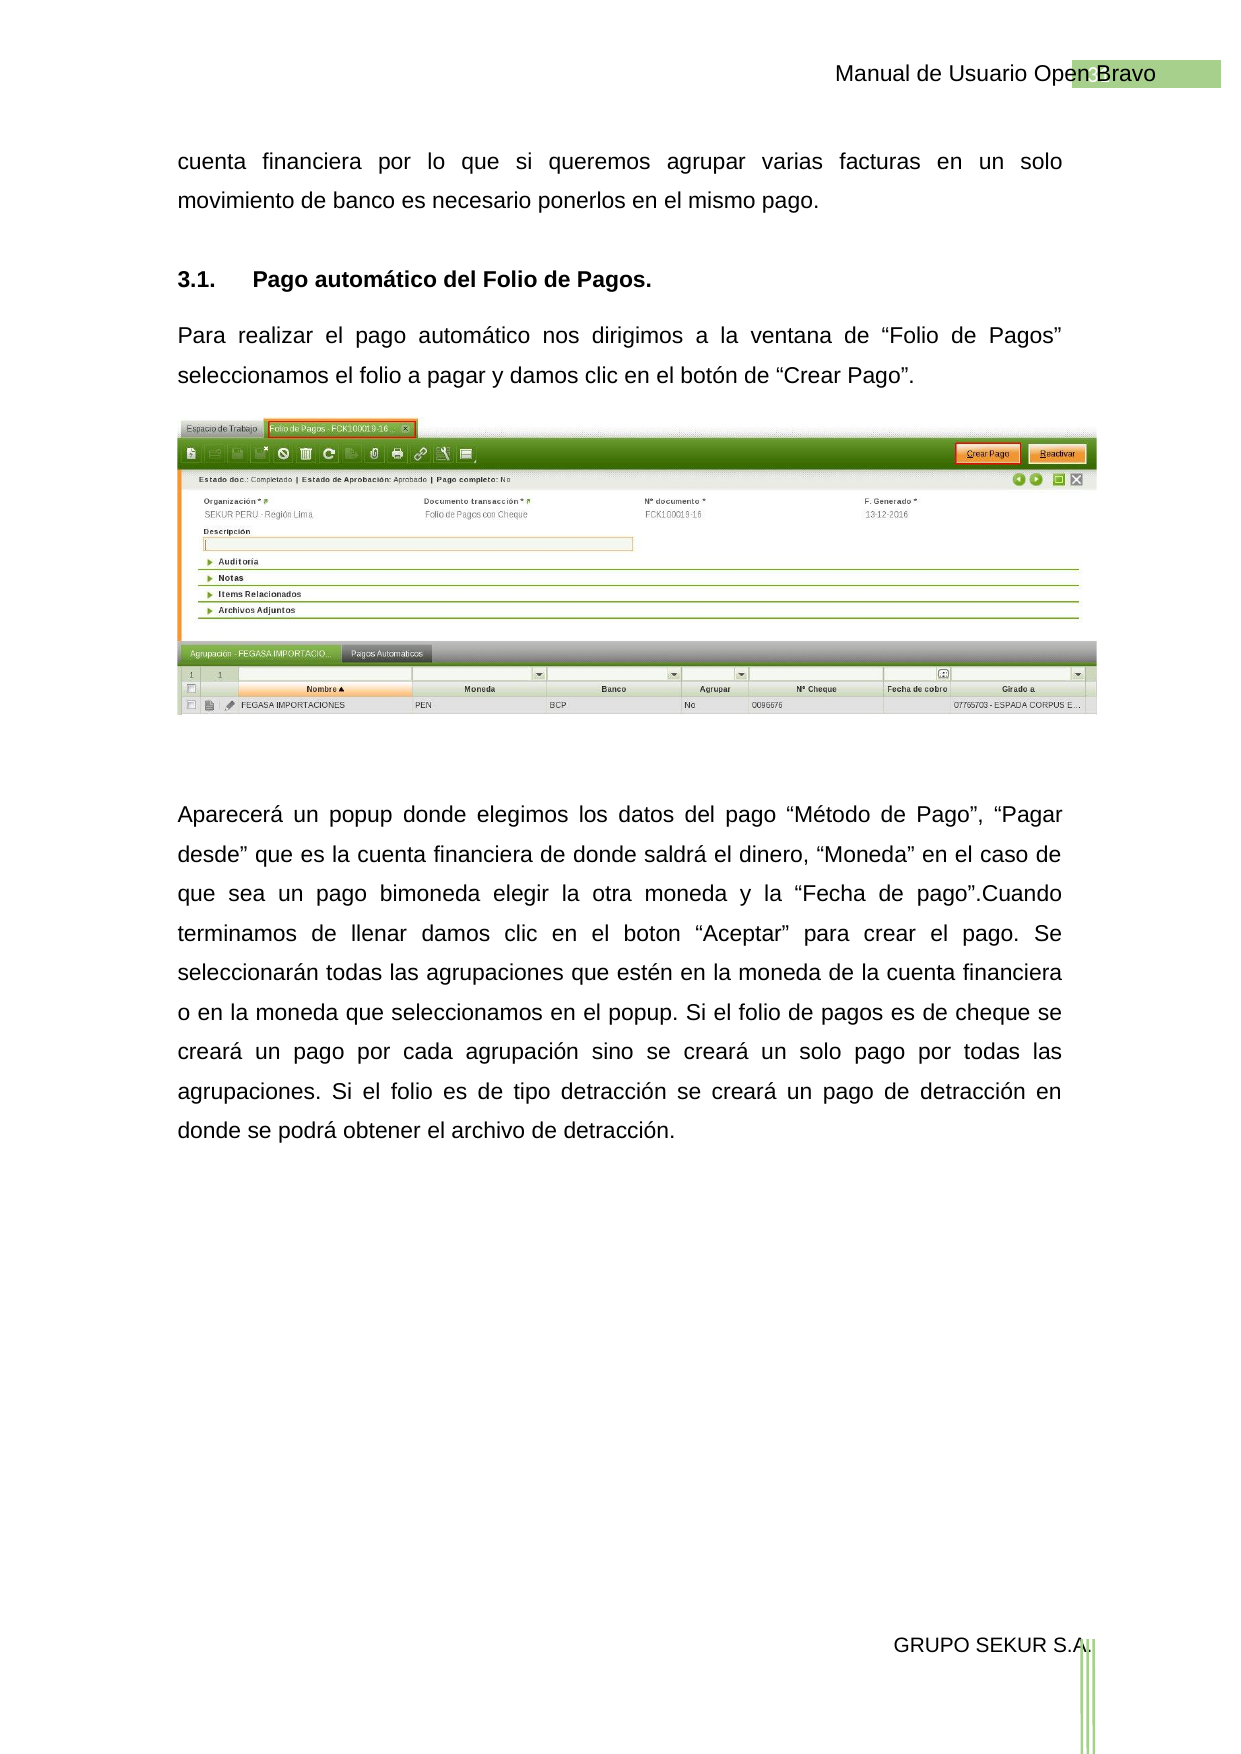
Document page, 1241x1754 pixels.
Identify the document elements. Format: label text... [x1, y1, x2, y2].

picture [177, 417, 1097, 715]
text Para realizar el pago automático nos dirigimos a la ventana de “Folio de Pagos” seleccionamos el folio a pagar y damos clic en el botón de “Crear Pago”. [177, 322, 1063, 388]
text Aparecerá un popup donde elegimos los datos del pago “Método de Pago”, “Pagar desde” que es la cuenta financiera de donde saldrá el dinero, “Moneda” en el caso de que sea un pago bimoneda elegir la otra moneda y la “Fecha de pago”.Cuando terminamos de llenar damos clic en el boton “Aceptar” para crear el pago. Se seleccionarán todas las agrupaciones que estén en la moneda de la cuenta financiera o en la moneda que seleccionamos en el popup. Si el folio de pagos es de cheque se creará un pago por cada agrupación sino se creará un solo pago por todas las agrupaciones. Si el folio es de tipo detracción se creará un pago de detracción en donde se podrá obtener el archivo de detracción. [177, 801, 1063, 1144]
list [177, 148, 1063, 213]
list Pago automático del Folio de Pagos. [177, 266, 1063, 292]
